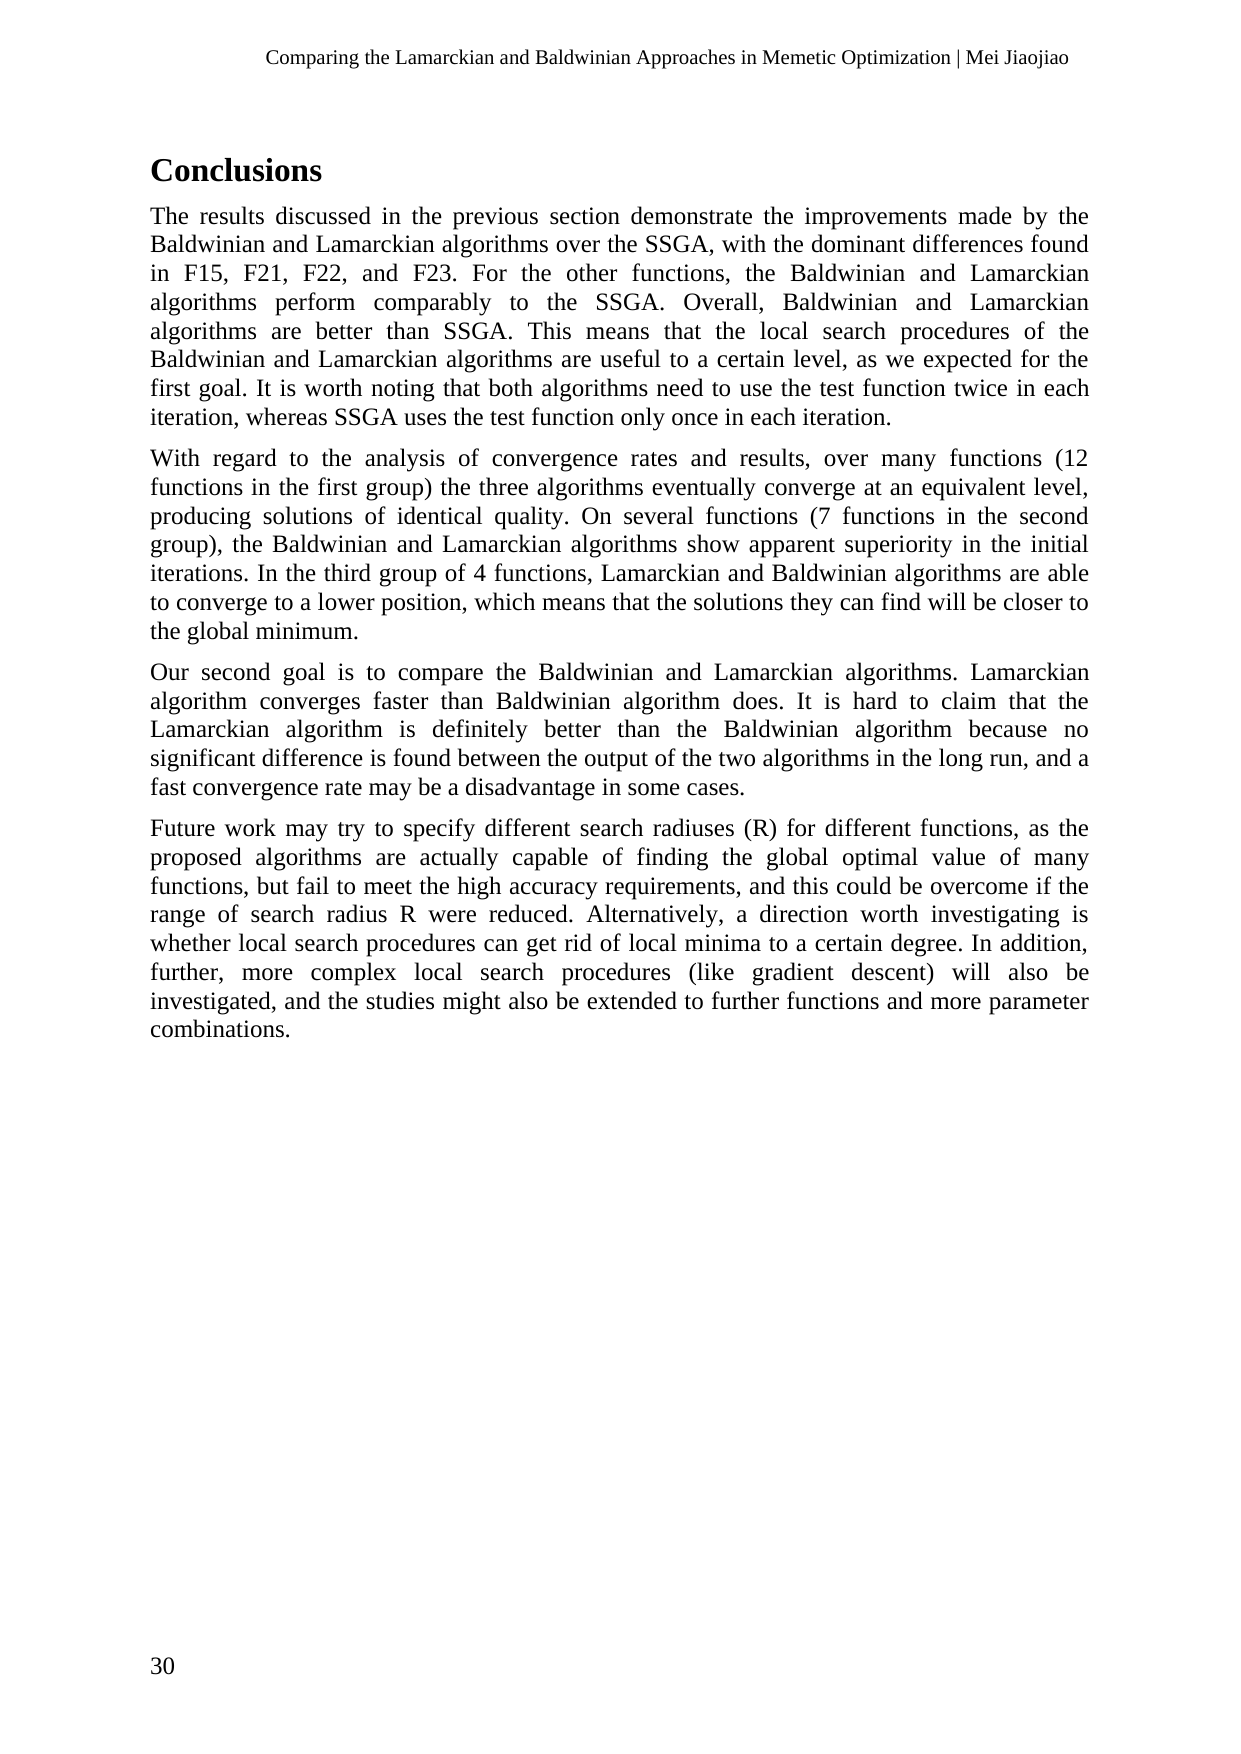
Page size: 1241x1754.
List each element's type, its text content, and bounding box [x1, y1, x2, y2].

text Our second goal is to compare the Baldwinian and Lamarckian algorithms. Lamarckian algorithm converges faster than Baldwinian algorithm does. It is hard to claim that the Lamarckian algorithm is definitely better than the Baldwinian algorithm because no significant difference is found between the output of the two algorithms in the long run, and a fast convergence rate may be a disadvantage in some cases. [150, 657, 1090, 801]
text Future work may try to specify different search radiuses (R) for different functions, as the proposed algorithms are actually capable of finding the global optimal value of many functions, but fail to meet the high accuracy requirements, and this could be overcome if the range of search radius R were reduced. Alternatively, a direction worth investigating is whether local search procedures can get rid of local minima to a certain degree. In addition, further, more complex local search procedures (like gradient descent) will also be investigated, and the studies might also be extended to further functions and more parameter combinations. [150, 813, 1090, 1043]
text The results discussed in the previous section demonstrate the improvements made by the Baldwinian and Lamarckian algorithms over the SSGA, with the dominant differences found in F15, F21, F22, and F23. For the other functions, the Baldwinian and Lamarckian algorithms perform comparably to the SSGA. Overall, Baldwinian and Lamarckian algorithms are better than SSGA. This means that the local search procedures of the Baldwinian and Lamarckian algorithms are useful to a certain level, as we expected for the first goal. It is worth noting that both algorithms need to use the test function twice in each iteration, whereas SSGA uses the test function only once in each iteration. [150, 201, 1090, 431]
subtitle Conclusions [150, 150, 1090, 188]
text With regard to the analysis of convergence rates and results, over many functions (12 functions in the first group) the three algorithms eventually converge at an equivalent level, producing solutions of identical quality. On several functions (7 functions in the second group), the Baldwinian and Lamarckian algorithms show apparent superiority in the initial iterations. In the third group of 4 functions, Lamarckian and Baldwinian algorithms are able to converge to a lower position, which means that the solutions they can find will be closer to the global minimum. [150, 443, 1090, 644]
